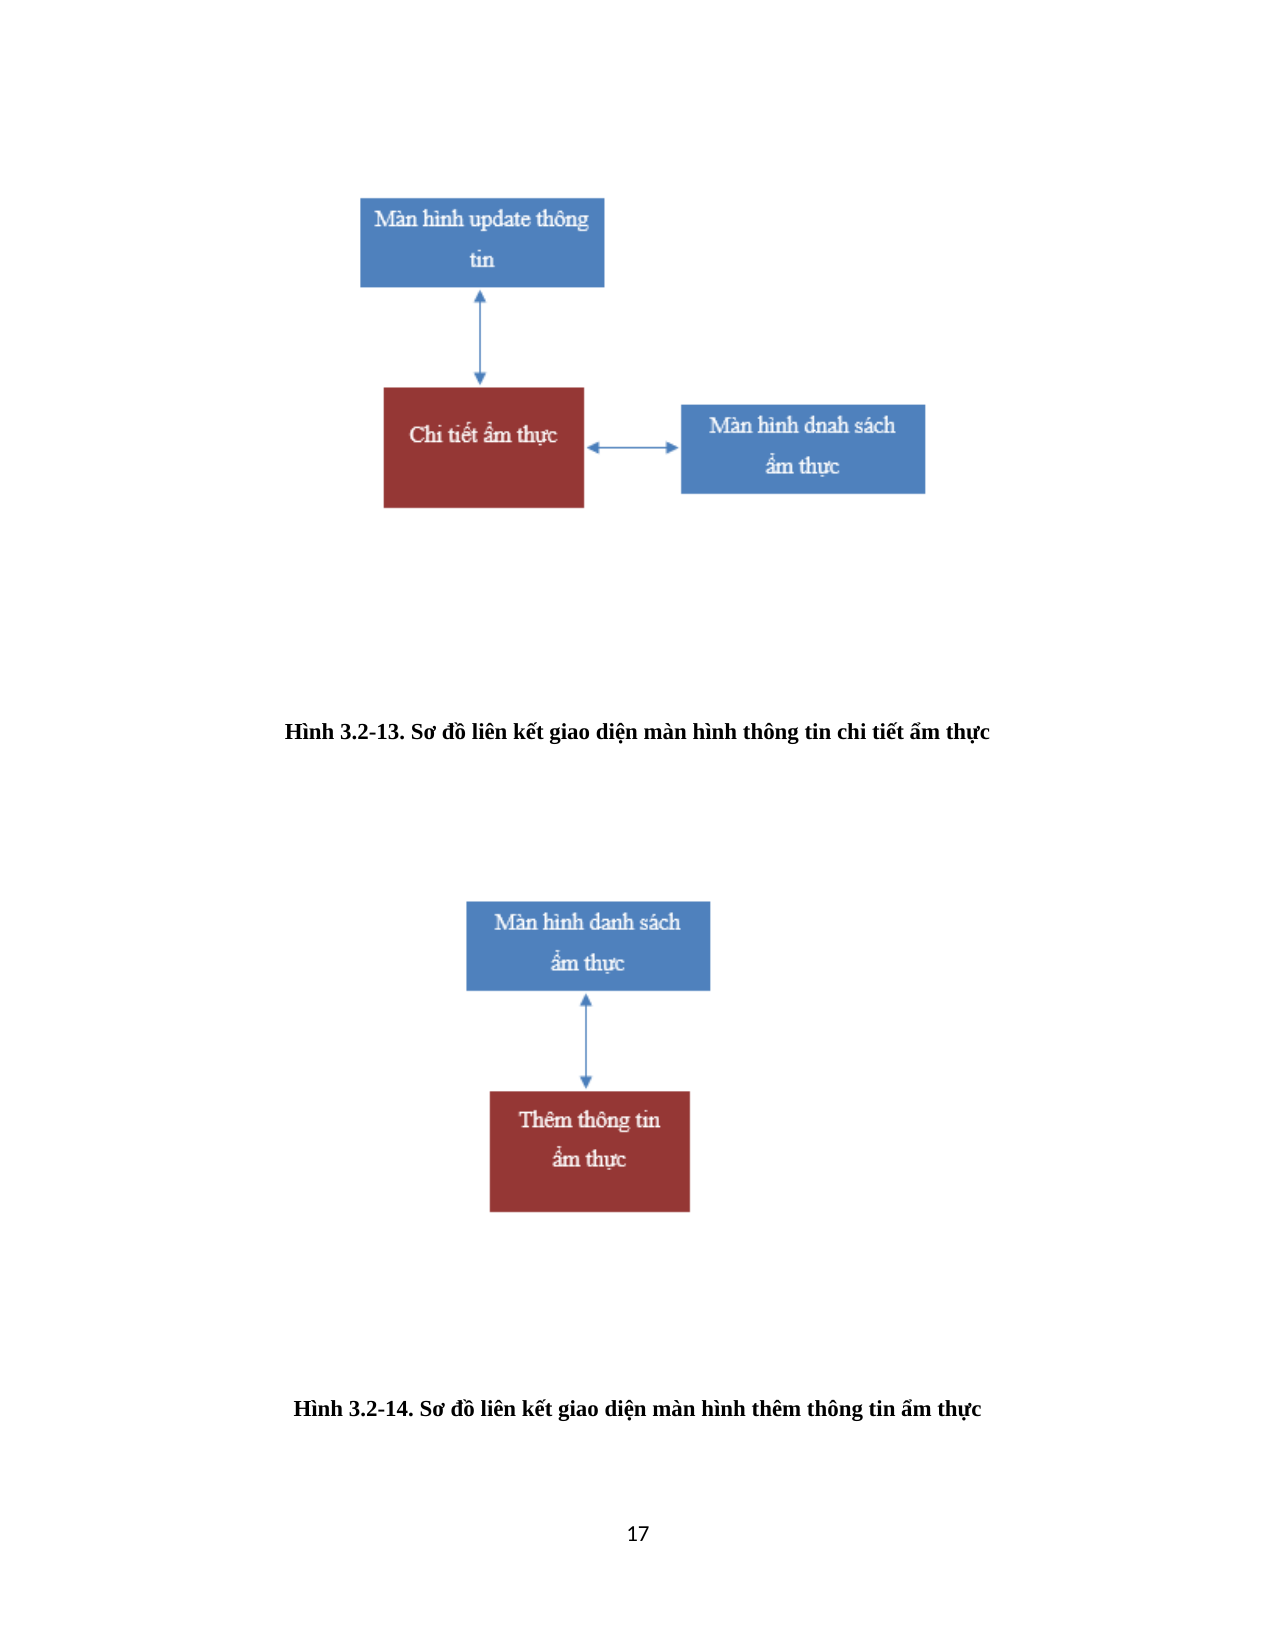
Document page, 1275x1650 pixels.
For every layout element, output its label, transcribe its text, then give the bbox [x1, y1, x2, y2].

picture [298, 164, 949, 599]
text Hình 3.2-13. Sơ đồ liên kết giao diện màn hình thông tin chi tiết ẩm thực [150, 718, 1125, 744]
picture [412, 861, 759, 1239]
text Hình 3.2-14. Sơ đồ liên kết giao diện màn hình thêm thông tin ẩm thực [150, 1395, 1125, 1422]
